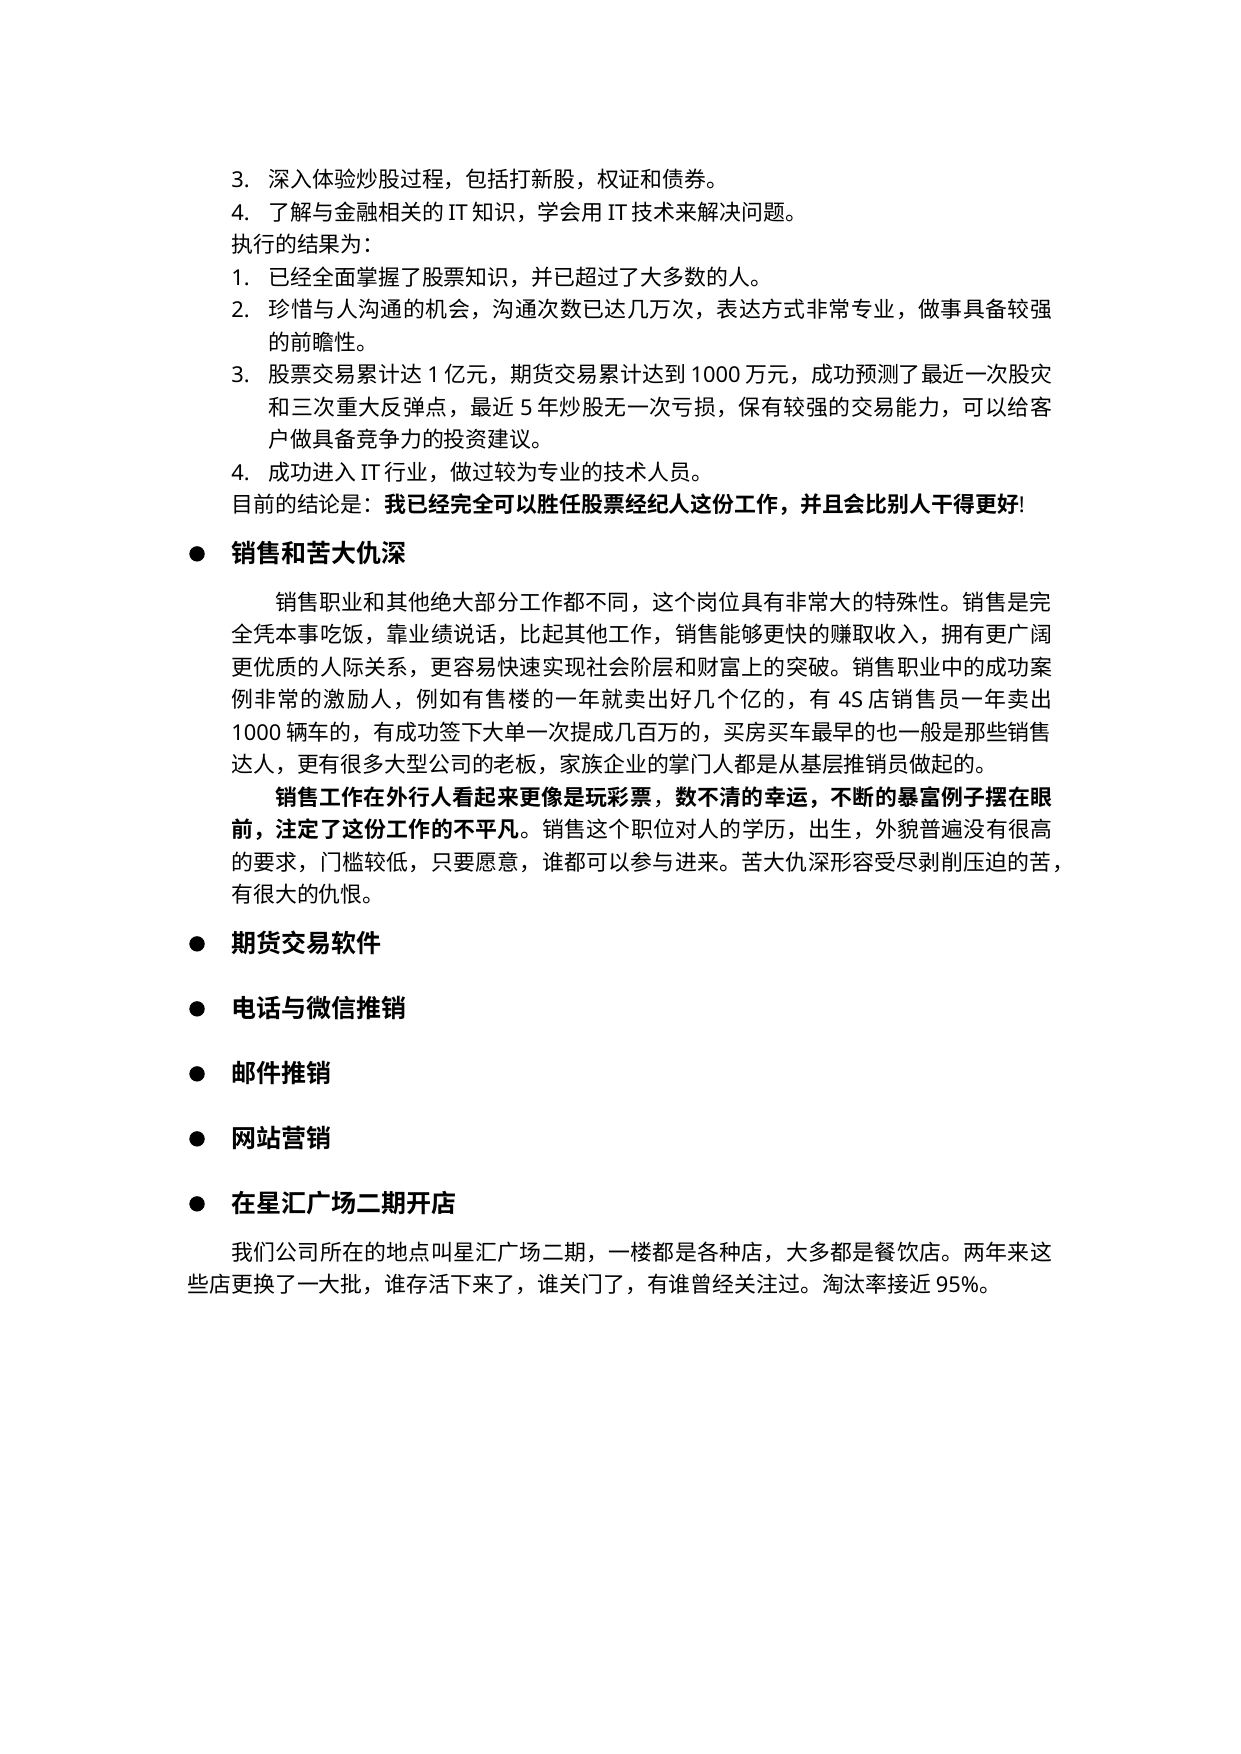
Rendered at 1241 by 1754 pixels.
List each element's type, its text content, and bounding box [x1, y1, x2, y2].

text 我们公司所在的地点叫星汇广场二期，一楼都是各种店，大多都是餐饮店。两年来这些店更换了一大批，谁存活下来了，谁关门了，有谁曾经关注过。淘汰率接近95%。 [187, 1234, 1053, 1299]
list 网站营销 [187, 1104, 1053, 1169]
list 了解与金融相关的IT知识，学会用IT技术来解决问题。 [231, 194, 1053, 227]
list 销售和苦大仇深 [187, 519, 1053, 584]
list 期货交易软件 [187, 909, 1053, 974]
list 已经全面掌握了股票知识，并已超过了大多数的人。 [231, 259, 1053, 292]
list 在星汇广场二期开店 [187, 1169, 1053, 1234]
list 销售职业和其他绝大部分工作都不同，这个岗位具有非常大的特殊性。销售是完全凭本事吃饭，靠业绩说话，比起其他工作，销售能够更快的赚取收入，拥有更广阔更优质的人际关系，更容易快速实现社会阶层和财富上的突破。销售职业中的成功案例非常的激励人，例如有售楼的一年就卖出好几个亿的，有4S店销售员一年卖出1000辆车的，有成功签下大单一次提成几百万的，买房买车最早的也一般是那些销售达人，更有很多大型公司的老板，家族企业的掌门人都是从基层推销员做起的。 [231, 584, 1053, 779]
text 目前的结论是：我已经完全可以胜任股票经纪人这份工作，并且会比别人干得更好! [231, 487, 1053, 519]
list 深入体验炒股过程，包括打新股，权证和债券。 [231, 162, 1053, 194]
list 成功进入IT行业，做过较为专业的技术人员。 [231, 454, 1053, 487]
list 股票交易累计达1亿元，期货交易累计达到1000万元，成功预测了最近一次股灾和三次重大反弹点，最近5年炒股无一次亏损，保有较强的交易能力，可以给客户做具备竞争力的投资建议。 [231, 357, 1053, 454]
list 电话与微信推销 [187, 974, 1053, 1039]
list 邮件推销 [187, 1039, 1053, 1104]
text 执行的结果为： [231, 227, 1053, 259]
list 销售工作在外行人看起来更像是玩彩票，数不清的幸运，不断的暴富例子摆在眼前，注定了这份工作的不平凡。销售这个职位对人的学历，出生，外貌普遍没有很高的要求，门槛较低，只要愿意，谁都可以参与进来。苦大仇深形容受尽剥削压迫的苦，有很大的仇恨。 [231, 779, 1053, 909]
list 珍惜与人沟通的机会，沟通次数已达几万次，表达方式非常专业，做事具备较强的前瞻性。 [231, 292, 1053, 357]
